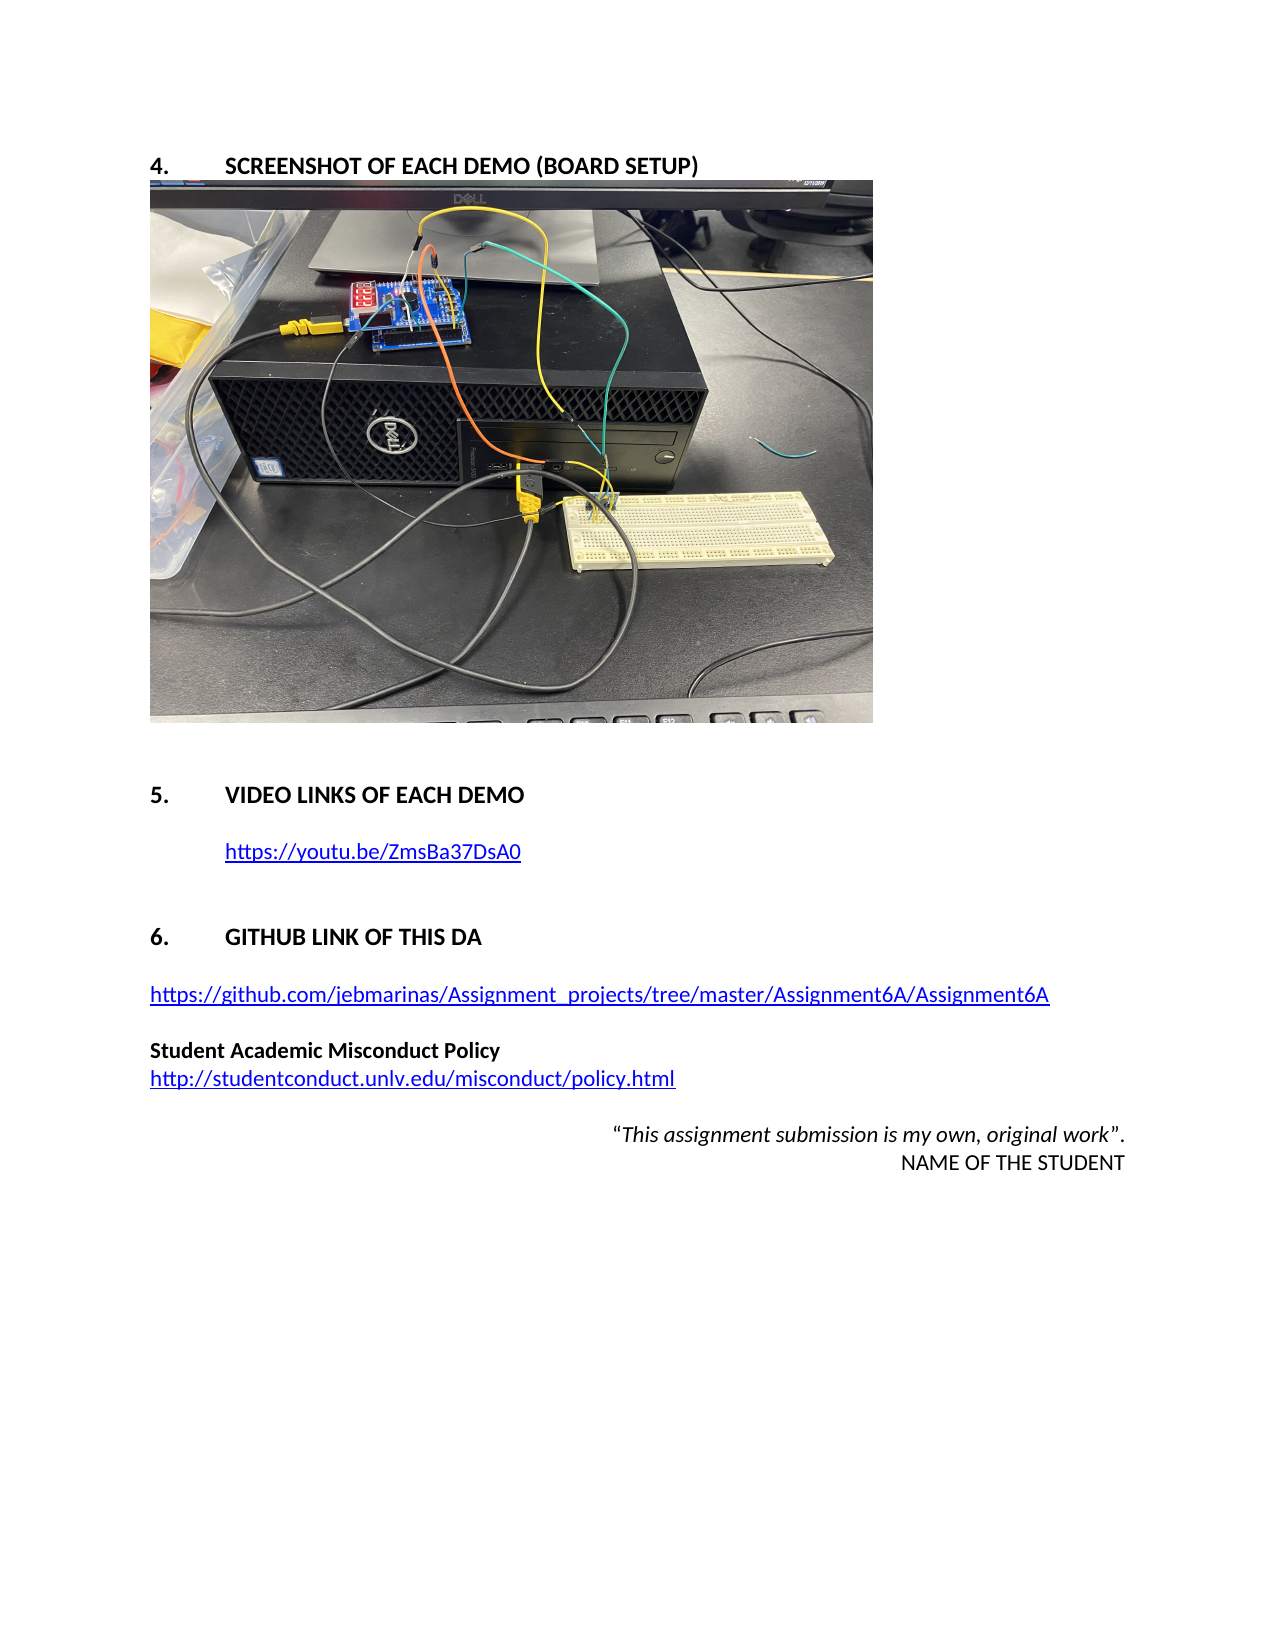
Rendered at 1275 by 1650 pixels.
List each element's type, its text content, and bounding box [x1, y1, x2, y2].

text NAME OF THE STUDENT [150, 1148, 1125, 1176]
text http://studentconduct.unlv.edu/misconduct/policy.html [150, 1064, 1125, 1092]
text https://github.com/jebmarinas/Assignment_projects/tree/master/Assignment6A/Assignment6A [150, 980, 1125, 1008]
list GITHUB LINK OF THIS DA [150, 921, 1125, 952]
list VIDEO LINKS OF EACH DEMO [150, 779, 1125, 809]
text https://youtu.be/ZmsBa37DsA0 [225, 837, 1125, 865]
text “This assignment submission is my own, original work”. [150, 1120, 1125, 1148]
picture [150, 180, 873, 723]
text Student Academic Misconduct Policy [150, 1036, 1125, 1064]
